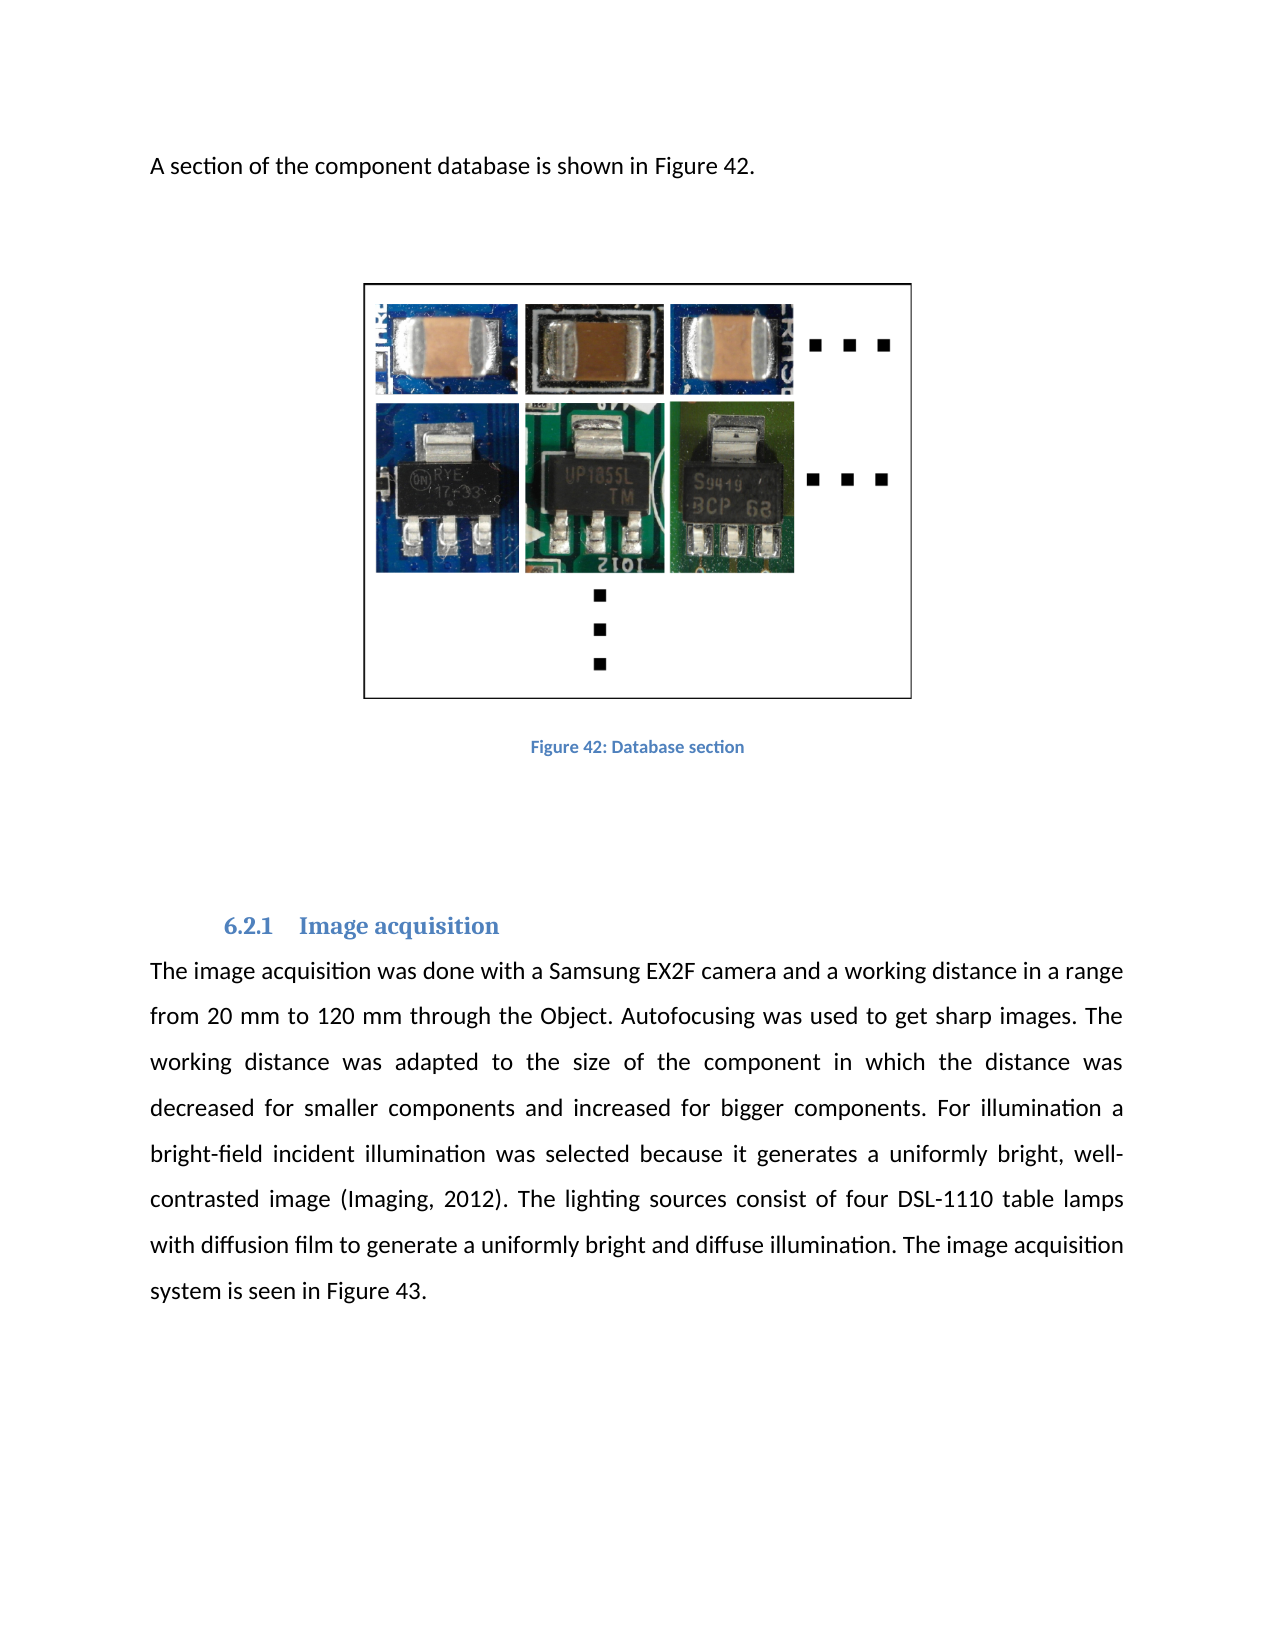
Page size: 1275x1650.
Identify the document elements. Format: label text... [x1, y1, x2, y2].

picture [363, 283, 912, 699]
subtitle Image acquisition [224, 912, 1125, 940]
text A section of the component database is shown in Figure 42. [150, 150, 1125, 181]
text The image acquisition was done with a Samsung EX2F camera and a working distance in a range from 20 mm to 120 mm through the Object. Autofocusing was used to get sharp images. The working distance was adapted to the size of the component in which the distance was decreased for smaller components and increased for bigger components. For illumination a bright-field incident illumination was selected because it generates a uniformly bright, well-contrasted image. The lighting sources consist of four DSL-1110 table lamps with diffusion film to generate a uniformly bright and diffuse illumination. The image acquisition system is seen in Figure 43. [150, 955, 1125, 1305]
